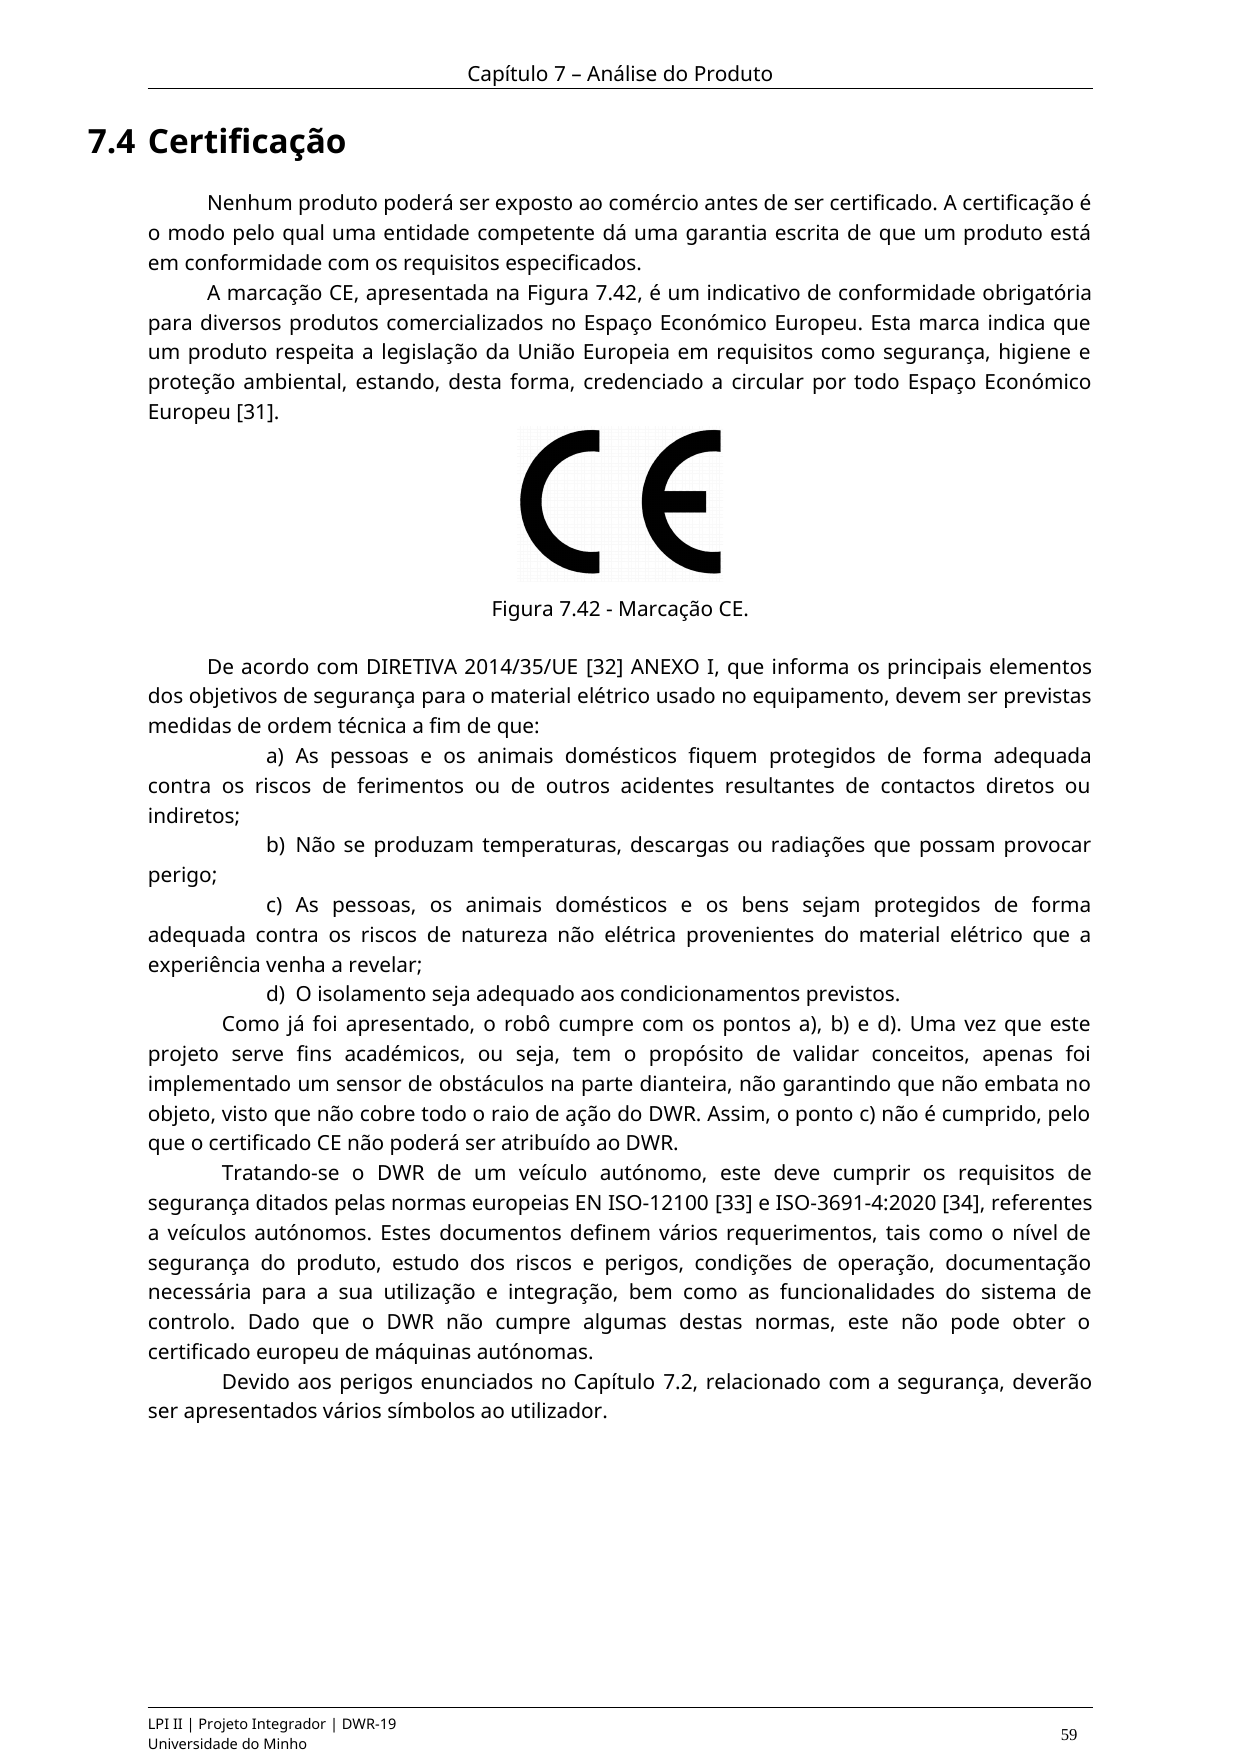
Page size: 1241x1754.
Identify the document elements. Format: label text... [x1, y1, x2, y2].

text Figura 7.1 - Marcação CE. [148, 594, 1092, 623]
text Como já foi apresentado, o robô cumpre com os pontos a), b) e d). Uma vez que este projeto serve fins académicos, ou seja, tem o propósito de validar conceitos, apenas foi implementado um sensor de obstáculos na parte dianteira, não garantindo que não embata no objeto, visto que não cobre todo o raio de ação do DWR. Assim, o ponto c) não é cumprido, pelo que o certificado CE não poderá ser atribuído ao DWR. [148, 1009, 1092, 1157]
text Tratando-se o DWR de um veículo autónomo, este deve cumprir os requisitos de segurança ditados pelas normas europeias EN ISO-12100 e ISO-3691-4:2020 , referentes a veículos autónomos. Estes documentos definem vários requerimentos, tais como o nível de segurança do produto, estudo dos riscos e perigos, condições de operação, documentação necessária para a sua utilização e integração, bem como as funcionalidades do sistema de controlo. Dado que o DWR não cumpre algumas destas normas, este não pode obter o certificado europeu de máquinas autónomas. [148, 1158, 1092, 1365]
text Devido aos perigos enunciados no Capítulo 7.2, relacionado com a segurança, deverão ser apresentados vários símbolos ao utilizador. [148, 1367, 1092, 1425]
text A marcação CE, apresentada na Figura 7.1, é um indicativo de conformidade obrigatória para diversos produtos comercializados no Espaço Económico Europeu. Esta marca indica que um produto respeita a legislação da União Europeia em requisitos como segurança, higiene e proteção ambiental, estando, desta forma, credenciado a circular por todo Espaço Económico Europeu . [148, 278, 1092, 426]
list As pessoas, os animais domésticos e os bens sejam protegidos de forma adequada contra os riscos de natureza não elétrica provenientes do material elétrico que a experiência venha a revelar; [148, 890, 1092, 978]
text Nenhum produto poderá ser exposto ao comércio antes de ser certificado. A certificação é o modo pelo qual uma entidade competente dá uma garantia escrita de que um produto está em conformidade com os requisitos especificados. [148, 188, 1092, 277]
subtitle Certificação [88, 118, 1092, 163]
list As pessoas e os animais domésticos fiquem protegidos de forma adequada contra os riscos de ferimentos ou de outros acidentes resultantes de contactos diretos ou indiretos; [148, 741, 1092, 829]
list Não se produzam temperaturas, descargas ou radiações que possam provocar perigo; [148, 831, 1092, 889]
text De acordo com DIRETIVA 2014/35/UE ANEXO I, que informa os principais elementos dos objetivos de segurança para o material elétrico usado no equipamento, devem ser previstas medidas de ordem técnica a fim de que: [148, 652, 1092, 740]
list O isolamento seja adequado aos condicionamentos previstos. [148, 979, 1092, 1008]
picture [517, 426, 724, 582]
